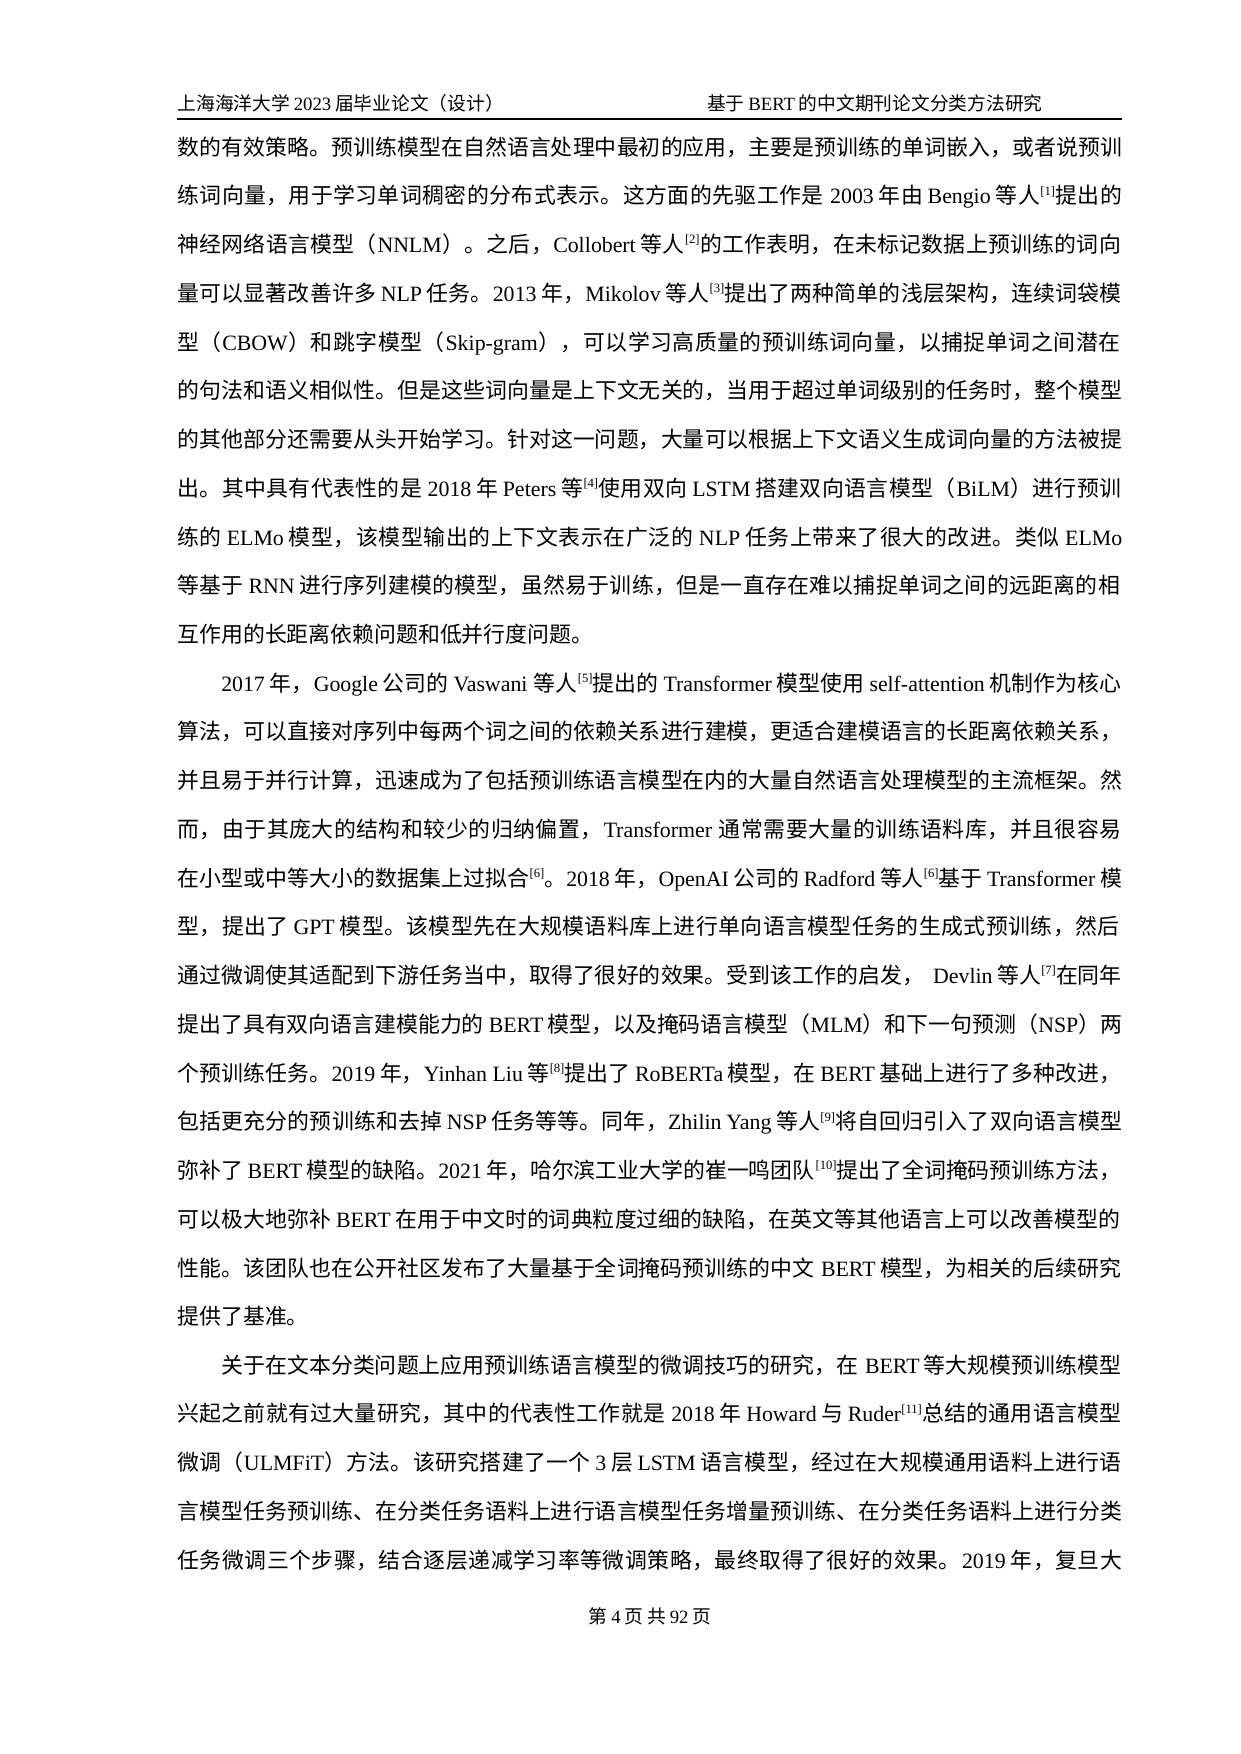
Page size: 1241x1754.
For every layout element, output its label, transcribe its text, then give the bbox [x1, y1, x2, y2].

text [177, 129, 1122, 649]
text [177, 1347, 1122, 1575]
text 2017年，Google公司的Vaswani 等人[5]提出的Transformer模型使用self-attention机制作为核心算法，可以直接对序列中每两个词之间的依赖关系进行建模，更适合建模语言的长距离依赖关系，并且易于并行计算，迅速成为了包括预训练语言模型在内的大量自然语言处理模型的主流框架。然而，由于其庞大的结构和较少的归纳偏置，Transformer 通常需要大量的训练语料库，并且很容易在小型或中等大小的数据集上过拟合[6]。2018年，OpenAI公司的Radford等人[6]基于Transformer模型，提出了GPT模型。该模型先在大规模语料库上进行单向语言模型任务的生成式预训练，然后通过微调使其适配到下游任务当中，取得了很好的效果。受到该工作的启发， Devlin等人[7]在同年提出了具有双向语言建模能力的BERT模型，以及掩码语言模型（MLM）和下一句预测（NSP）两个预训练任务。2019年，Yinhan Liu等[8]提出了RoBERTa模型，在BERT基础上进行了多种改进，包括更充分的预训练和去掉NSP任务等等。同年，Zhilin Yang等人[9]将自回归引入了双向语言模型，弥补了BERT模型的缺陷。2021年，哈尔滨工业大学的崔一鸣团队[10]提出了全词掩码预训练方法，可以极大地弥补BERT在用于中文时的词典粒度过细的缺陷，在英文等其他语言上可以改善模型的性能。该团队也在公开社区发布了大量基于全词掩码预训练的中文BERT模型，为相关的后续研究提供了基准。 [177, 665, 1122, 1331]
